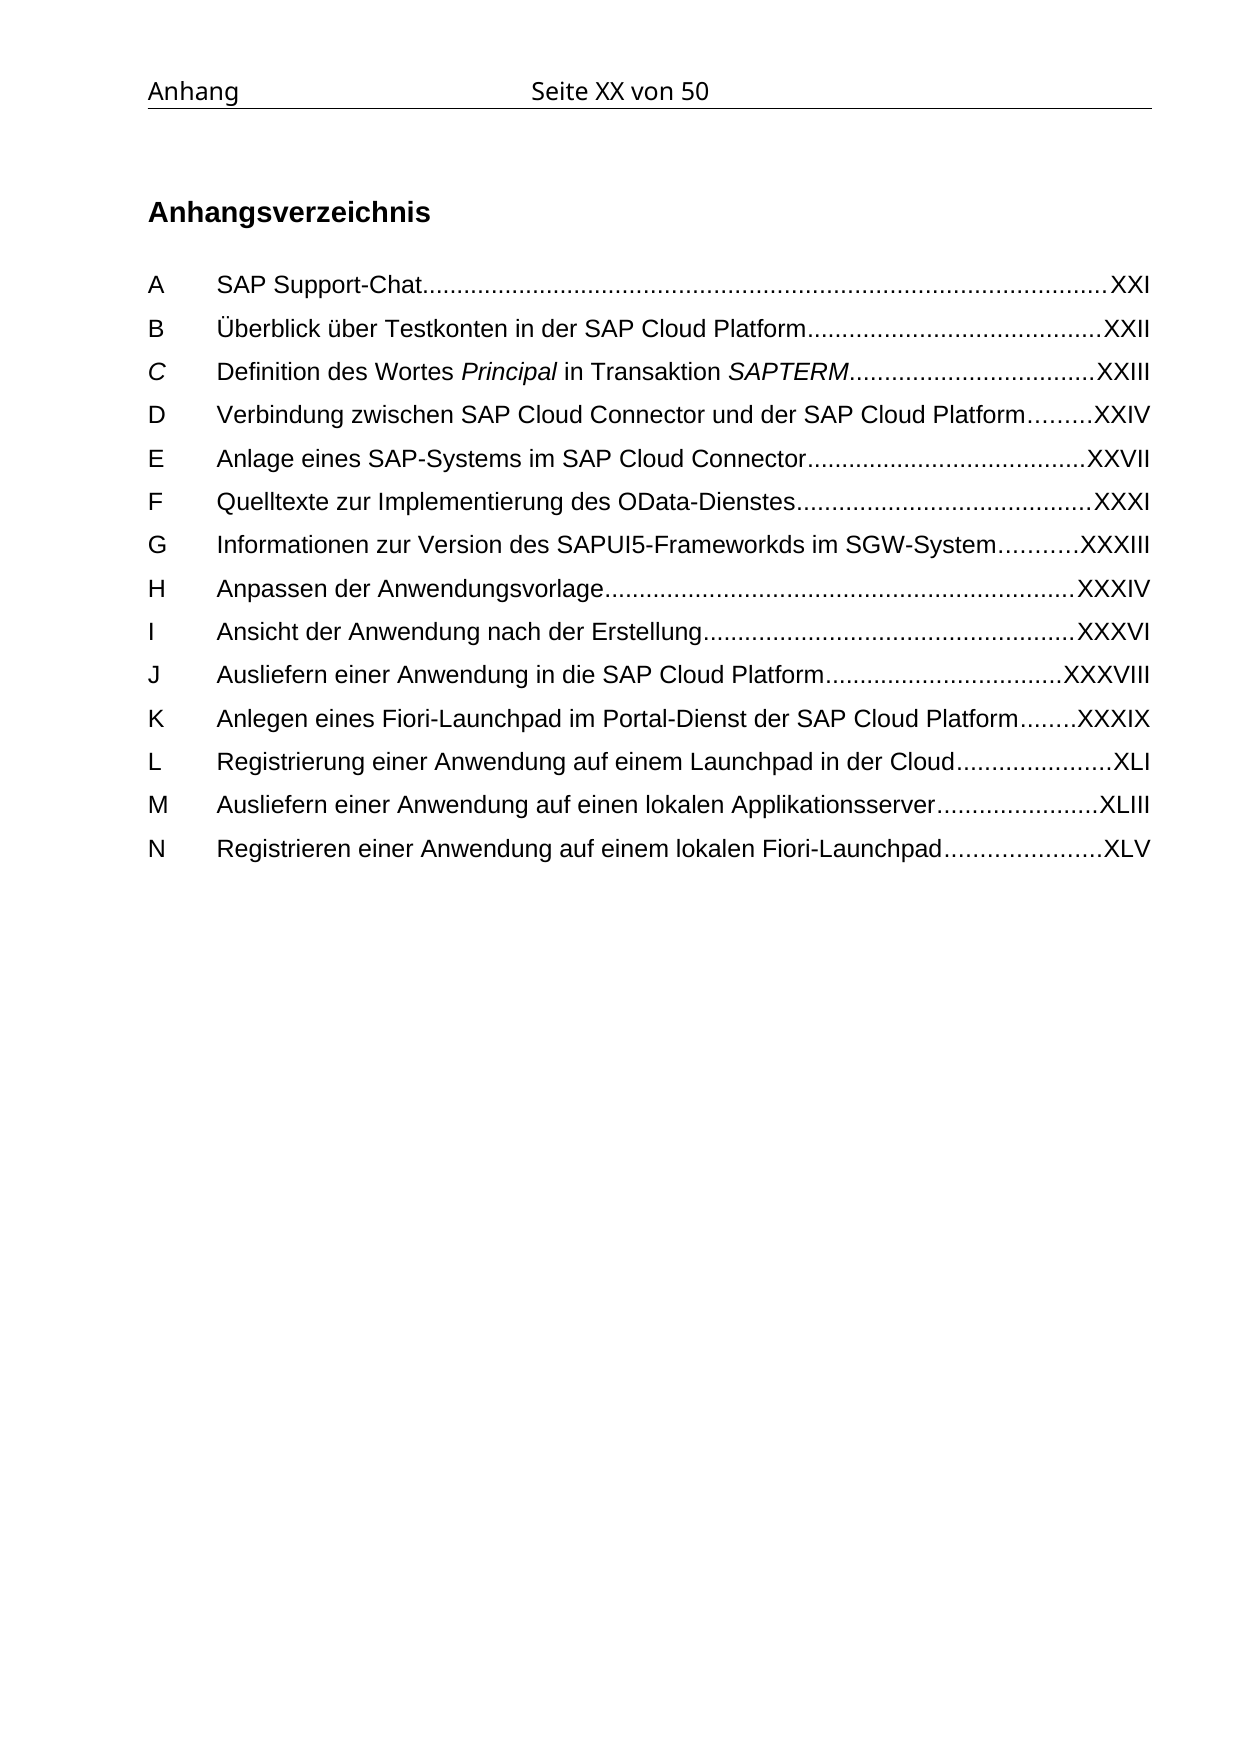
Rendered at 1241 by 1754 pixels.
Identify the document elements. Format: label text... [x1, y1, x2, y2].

text F Quelltexte zur Implementierung des OData-Dienstes XXXI [148, 487, 1152, 516]
text A SAP Support-Chat XXI [148, 270, 1152, 299]
text D Verbindung zwischen SAP Cloud Connector und der SAP Cloud Platform XXIV [148, 400, 1152, 429]
subtitle Anhangsverzeichnis [148, 195, 1152, 229]
text M Ausliefern einer Anwendung auf einen lokalen Applikationsserver XLIII [148, 790, 1152, 819]
text E Anlage eines SAP-Systems im SAP Cloud Connector XXVII [148, 444, 1152, 472]
text G Informationen zur Version des SAPUI5-Frameworkds im SGW-System XXXIII [148, 530, 1152, 559]
text N Registrieren einer Anwendung auf einem lokalen Fiori-Launchpad XLV [148, 834, 1152, 862]
text L Registrierung einer Anwendung auf einem Launchpad in der Cloud XLI [148, 747, 1152, 776]
text K Anlegen eines Fiori-Launchpad im Portal-Dienst der SAP Cloud Platform XXXIX [148, 704, 1152, 732]
text J Ausliefern einer Anwendung in die SAP Cloud Platform XXXVIII [148, 660, 1152, 689]
text I Ansicht der Anwendung nach der Erstellung XXXVI [148, 617, 1152, 646]
text H Anpassen der Anwendungsvorlage XXXIV [148, 574, 1152, 602]
text C Definition des Wortes Principal in Transaktion SAPTERM XXIII [148, 357, 1152, 386]
text B Überblick über Testkonten in der SAP Cloud Platform XXII [148, 314, 1152, 342]
